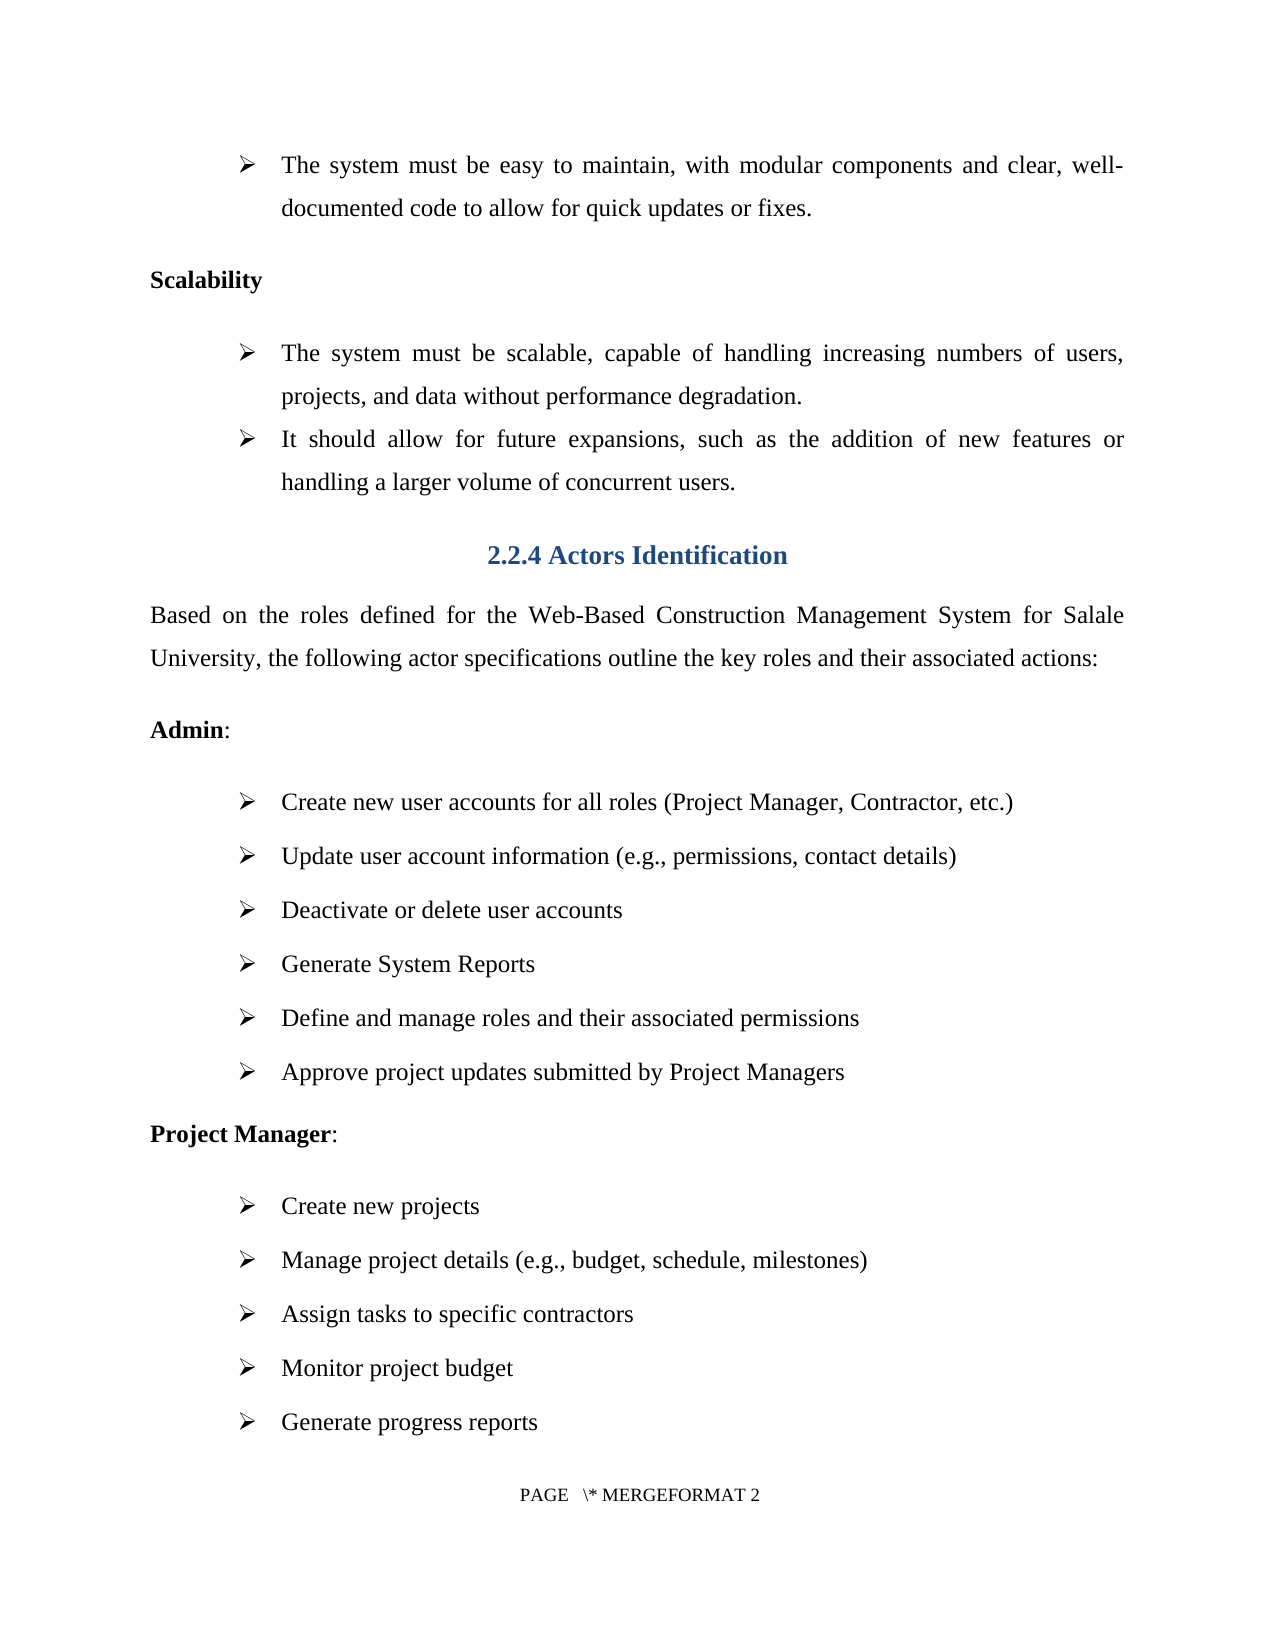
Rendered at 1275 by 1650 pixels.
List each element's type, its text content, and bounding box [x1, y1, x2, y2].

text Scalability [150, 265, 1125, 294]
text Admin: [150, 715, 1125, 744]
list Create new projects [237, 1191, 1125, 1220]
list Assign tasks to specific contractors [237, 1299, 1125, 1328]
list Approve project updates submitted by Project Managers [237, 1057, 1125, 1085]
list The system must be scalable, capable of handling increasing numbers of users, projects, and data without performance degradation. [237, 338, 1125, 409]
list Deactivate or delete user accounts [237, 895, 1125, 924]
list Generate System Reports [237, 949, 1125, 978]
list Manage project details (e.g., budget, schedule, milestones) [237, 1245, 1125, 1274]
list Create new user accounts for all roles (Project Manager, Contractor, etc.) [237, 787, 1125, 816]
subtitle 2.2.4 Actors Identification [150, 539, 1125, 571]
list It should allow for future expansions, such as the addition of new features or handling a larger volume of concurrent users. [237, 424, 1125, 496]
list Define and manage roles and their associated permissions [237, 1003, 1125, 1032]
list Monitor project budget [237, 1353, 1125, 1381]
list The system must be easy to maintain, with modular components and clear, well-documented code to allow for quick updates or fixes. [237, 150, 1125, 222]
text Project Manager: [150, 1119, 1125, 1148]
list Generate progress reports [237, 1407, 1125, 1435]
list Update user account information (e.g., permissions, contact details) [237, 841, 1125, 870]
text Based on the roles defined for the Web-Based Construction Management System for Salale University, the following actor specifications outline the key roles and their associated actions: [150, 600, 1125, 672]
